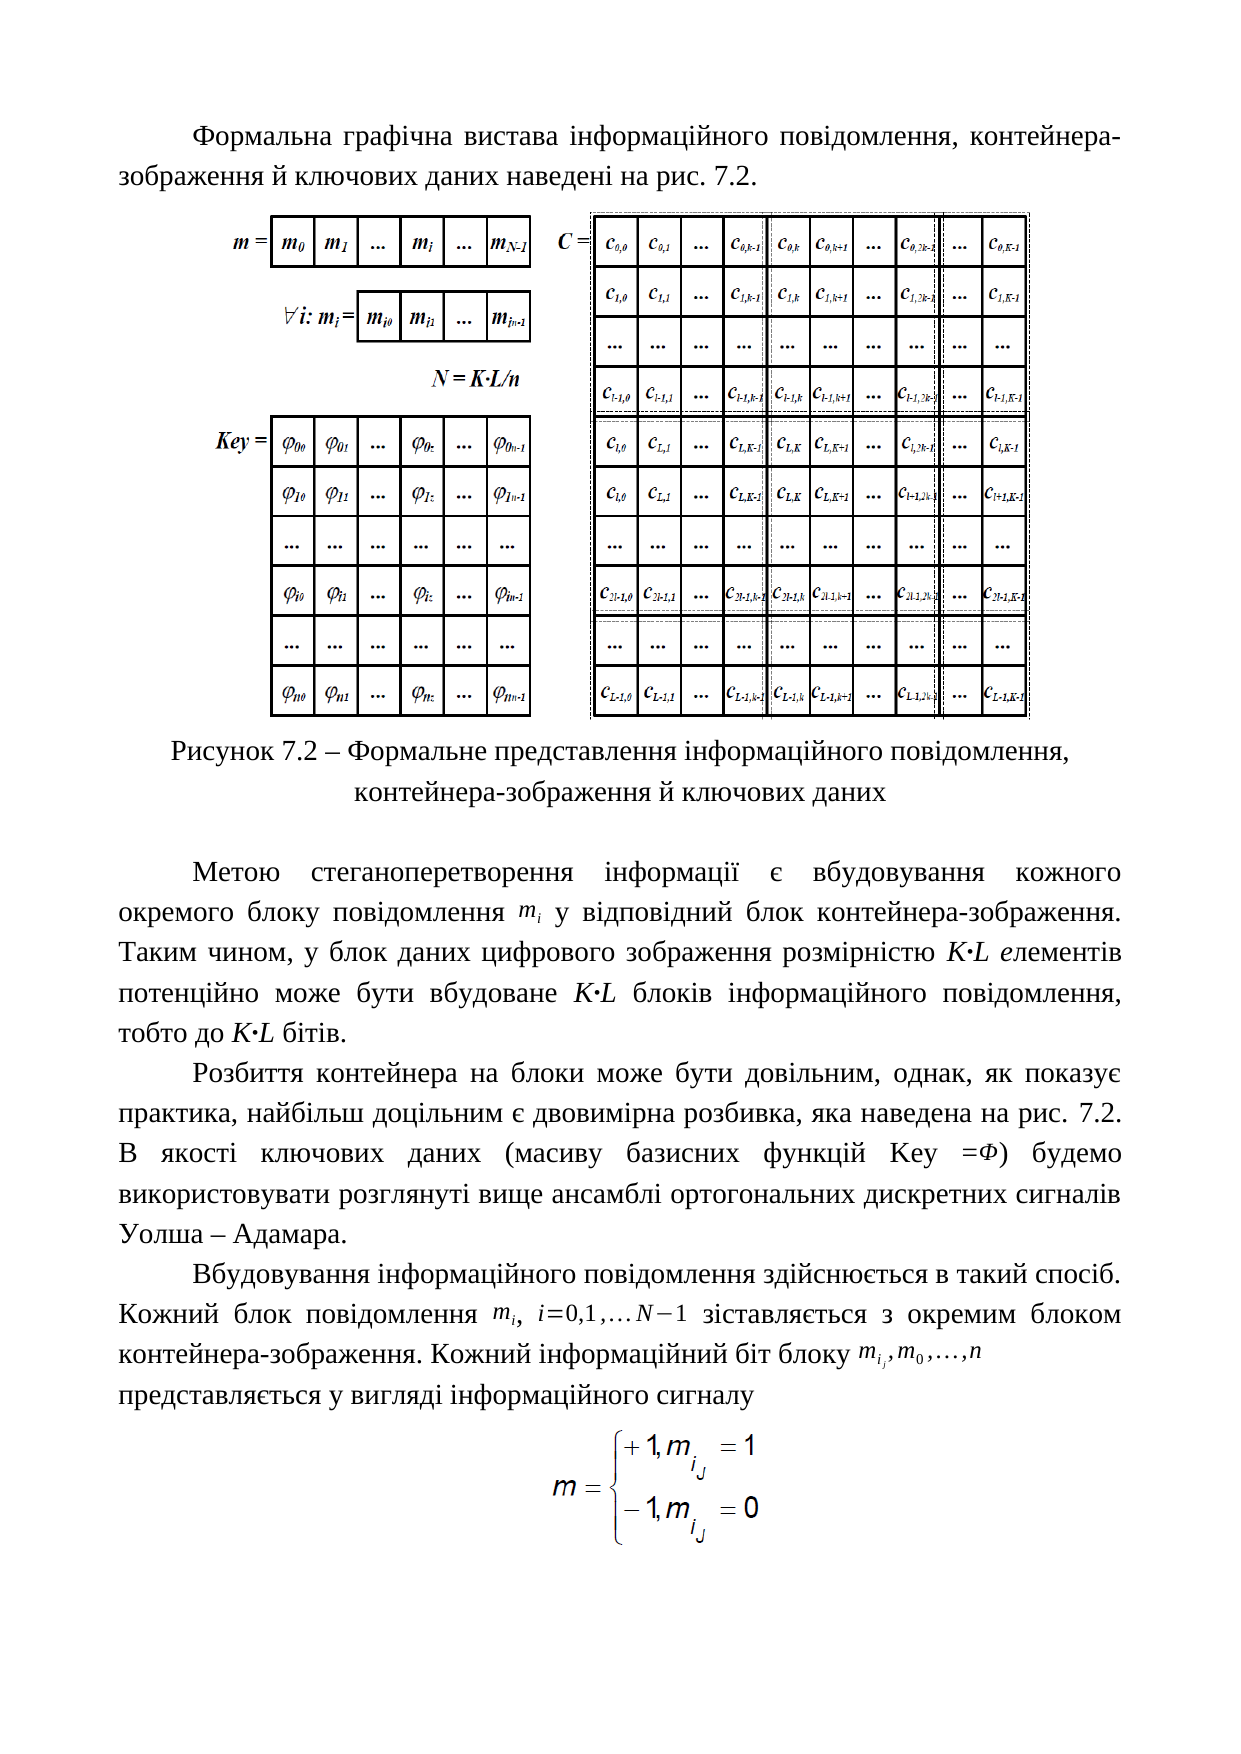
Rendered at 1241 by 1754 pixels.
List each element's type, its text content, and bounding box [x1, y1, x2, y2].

text Вбудовування інформаційного повідомлення здійснюється в такий спосіб. Кожний блок повідомлення , зіставляється з окремим блоком контейнера-зображення. Кожний інформаційний біт блоку [118, 641, 1122, 755]
text і за аналогією модулюється розширювальним кодовим сигналом (базисними функціями), тобто ПВП . [118, 938, 1122, 1011]
text Рисунок 7.2 – Формальне представлення інформаційного повідомлення, контейнера-зображення й ключових даних [118, 118, 1122, 192]
text Метою стеганоперетворення інформації є вбудовування кожного окремого блоку повідомлення у відповідний блок контейнера-зображення. Таким чином, у блок даних цифрового зображення розмірністю K·L елементів потенційно може бути вбудоване K·L блоків інформаційного повідомлення, тобто до K·L бітів. [118, 239, 1122, 433]
text представляється у вигляді інформаційного сигналу [118, 761, 1122, 795]
picture [417, 1142, 787, 1245]
text (7.5) [931, 1179, 1122, 1212]
text Розбиття контейнера на блоки може бути довільним, однак, як показує практика, найбільш доцільним є двовимірна розбивка, яка наведена на рис. 7.2. В якості ключових даних (масиву базисних функцій Key =) будемо використовувати розглянуті вище ансамблі ортогональних дискретних сигналів Уолша – Адамара. [118, 440, 1122, 634]
text У результаті для кожного інформаційного блоку формується модульований інформаційний сигнал [118, 1018, 1122, 1092]
picture [542, 801, 773, 932]
text Отриманий блок повідомлення Еі попіксельно підсумується з підблоком контейнера. Позначимо блоки контейнера в такий спосіб: [118, 1259, 1122, 1333]
